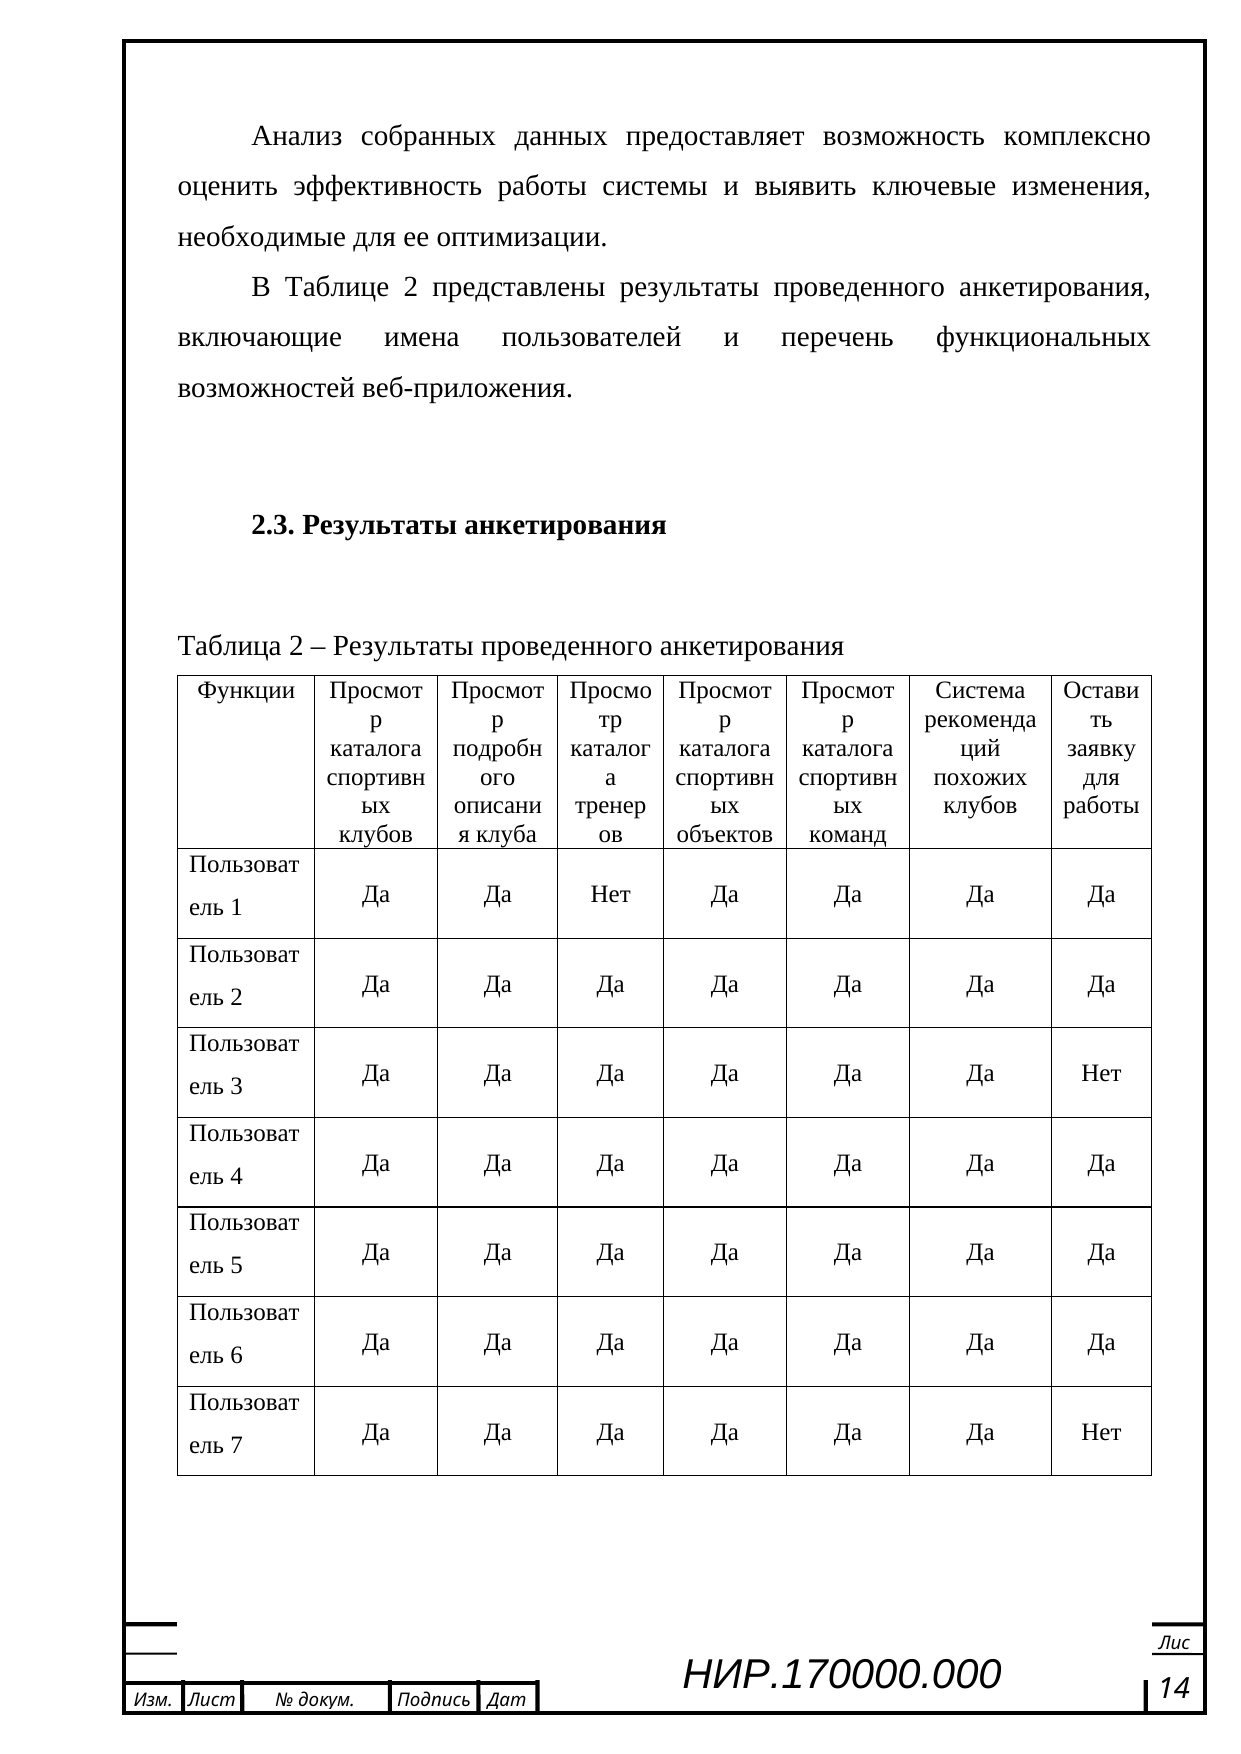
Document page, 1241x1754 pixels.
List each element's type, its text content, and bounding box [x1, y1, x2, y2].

table_header Оставить заявку для работы [1052, 676, 1151, 848]
table_cell Да [438, 1118, 557, 1206]
table_cell Да [1052, 1297, 1151, 1386]
table_cell Да [1052, 1208, 1151, 1296]
table_cell Да [910, 849, 1051, 938]
table_cell Да [664, 1118, 786, 1206]
table_cell Пользователь 6 [178, 1297, 314, 1386]
table_header Система рекомендаций похожих клубов [910, 676, 1051, 848]
table_cell Да [315, 1297, 437, 1386]
table_cell Да [558, 1387, 663, 1475]
table_cell Да [438, 1387, 557, 1475]
table_cell Да [787, 939, 909, 1027]
table_cell Да [910, 939, 1051, 1027]
text Анализ собранных данных предоставляет возможность комплексно оценить эффективность работы системы и выявить ключевые изменения, необходимые для ее оптимизации. [177, 118, 1152, 252]
table_cell Да [315, 849, 437, 938]
table_cell Пользователь 7 [178, 1387, 314, 1475]
table_cell Да [438, 939, 557, 1027]
table_cell Да [1052, 939, 1151, 1027]
table_cell Нет [1052, 1387, 1151, 1475]
table_cell Да [315, 939, 437, 1027]
text В Таблице 2 представлены результаты проведенного анкетирования, включающие имена пользователей и перечень функциональных возможностей веб-приложения. [177, 269, 1152, 403]
table_cell Пользователь 1 [178, 849, 314, 938]
table_cell Да [910, 1028, 1051, 1117]
table_cell Да [315, 1028, 437, 1117]
table_cell Да [664, 1297, 786, 1386]
table_cell Да [558, 939, 663, 1027]
table_cell Да [910, 1297, 1051, 1386]
table_cell Да [664, 1387, 786, 1475]
table_cell Да [558, 1297, 663, 1386]
table_header Просмотр каталога спортивных команд [787, 676, 909, 848]
table_cell Да [787, 1208, 909, 1296]
table_cell Пользователь 5 [178, 1208, 314, 1296]
table_cell Да [558, 1208, 663, 1296]
table_cell Пользователь 3 [178, 1028, 314, 1117]
table_cell Да [787, 1387, 909, 1475]
table_cell Да [315, 1118, 437, 1206]
table_cell Да [664, 849, 786, 938]
table_cell Да [315, 1387, 437, 1475]
table_cell Да [438, 1028, 557, 1117]
table_cell Да [910, 1118, 1051, 1206]
text Таблица 2 – Результаты проведенного анкетирования [177, 628, 1152, 662]
table_header Просмотр каталога спортивных клубов [315, 676, 437, 848]
table_cell Да [787, 849, 909, 938]
table_cell Да [315, 1208, 437, 1296]
table_cell Да [1052, 849, 1151, 938]
table_cell Да [664, 1028, 786, 1117]
table_header Просмотр подробного описания клуба [438, 676, 557, 848]
table_cell Да [910, 1387, 1051, 1475]
table_cell Да [1052, 1118, 1151, 1206]
table_cell Да [910, 1208, 1051, 1296]
table_cell Да [664, 1208, 786, 1296]
table_cell Да [438, 849, 557, 938]
table_cell Да [558, 1118, 663, 1206]
table_cell Да [787, 1118, 909, 1206]
table_cell Да [787, 1028, 909, 1117]
table_cell Да [438, 1297, 557, 1386]
table_header Функции [178, 676, 314, 848]
table_cell Да [558, 1028, 663, 1117]
table_cell Да [438, 1208, 557, 1296]
subtitle 2.3. Результаты анкетирования [177, 507, 1152, 541]
table_header Просмотр каталога тренеров [558, 676, 663, 848]
table_cell Пользователь 2 [178, 939, 314, 1027]
table_cell Нет [558, 849, 663, 938]
table_header Просмотр каталога спортивных объектов [664, 676, 786, 848]
table_cell Да [664, 939, 786, 1027]
table_cell Да [787, 1297, 909, 1386]
table_cell Пользователь 4 [178, 1118, 314, 1206]
table_cell Нет [1052, 1028, 1151, 1117]
